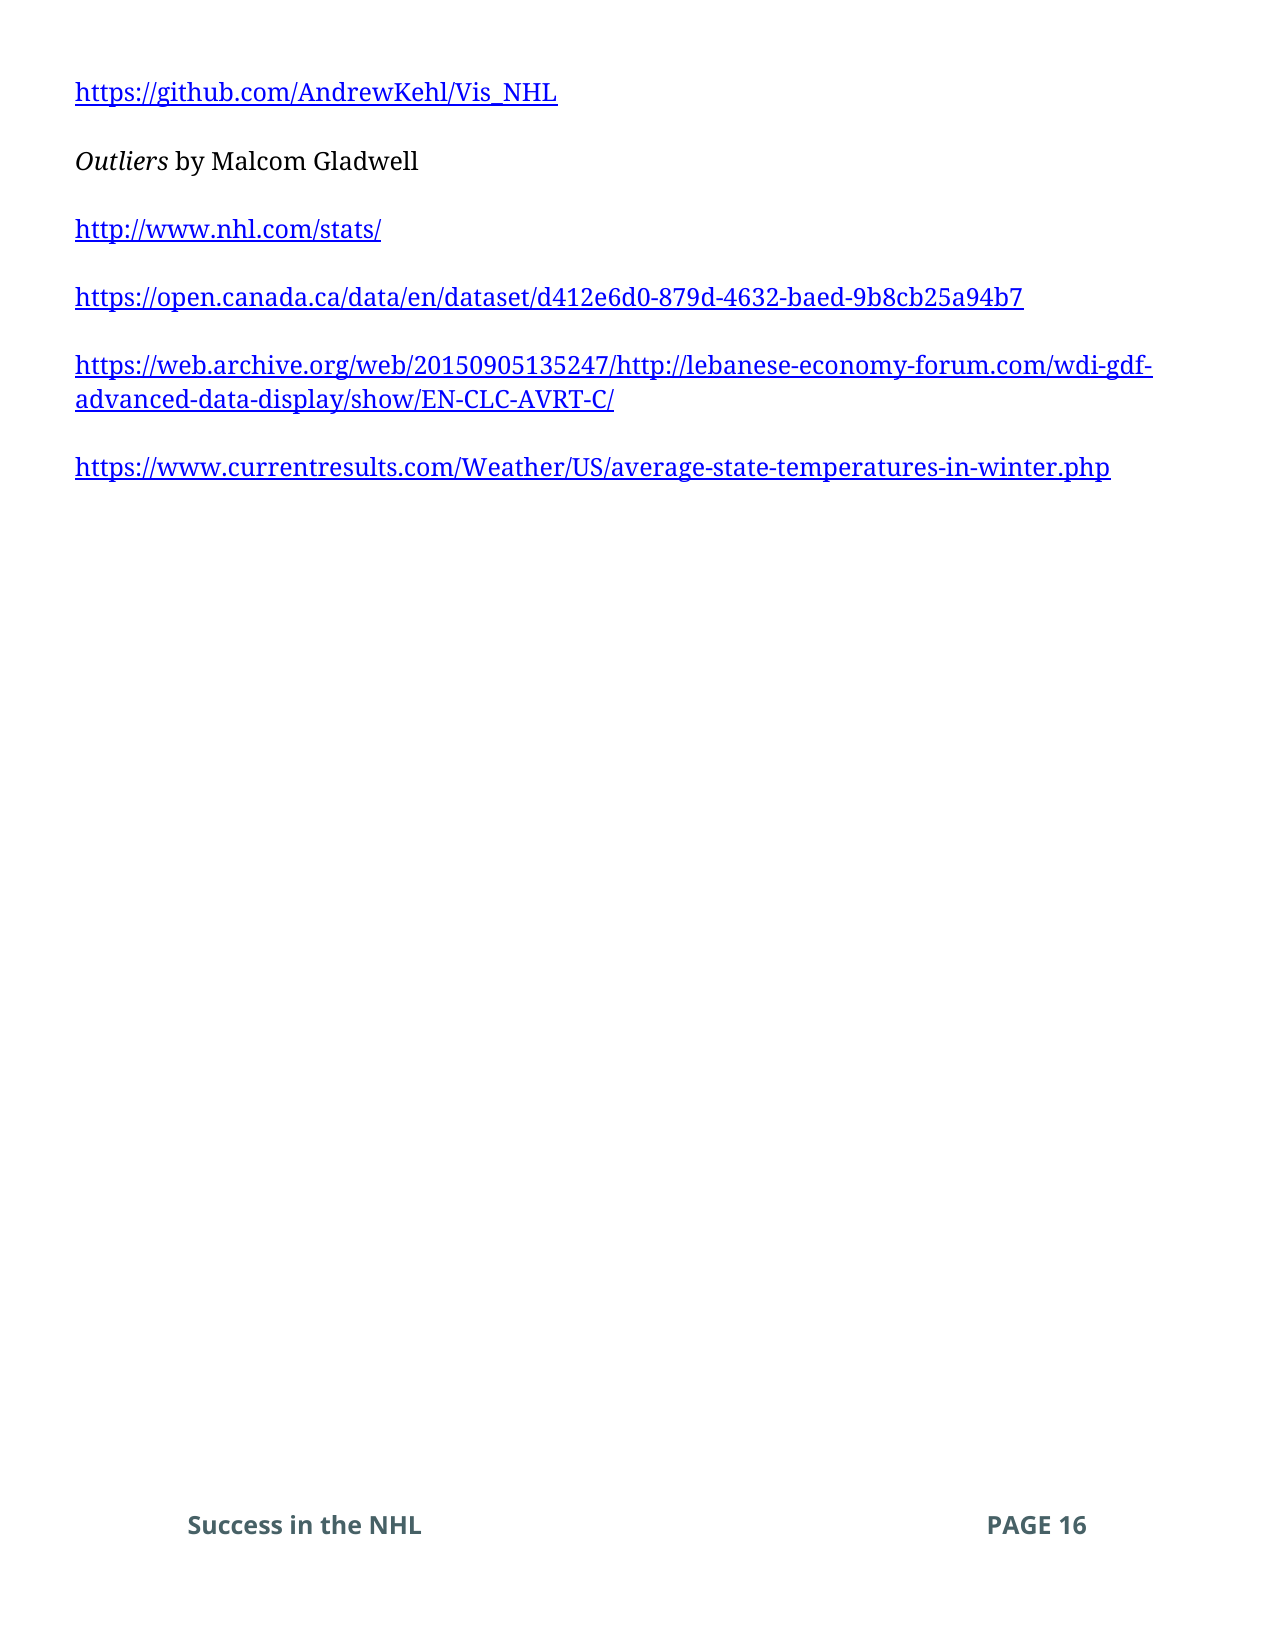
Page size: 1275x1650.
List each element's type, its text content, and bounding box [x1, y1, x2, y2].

text https://github.com/AndrewKehl/Vis_NHL [75, 75, 1200, 109]
text http://www.nhl.com/stats/ [75, 211, 1200, 245]
text https://web.archive.org/web/20150905135247/http://lebanese-economy-forum.com/wdi-gdf-advanced-data-display/show/EN-CLC-AVRT-C/ [75, 347, 1200, 416]
text https://www.currentresults.com/Weather/US/average-state-temperatures-in-winter.php [75, 450, 1200, 484]
text https://open.canada.ca/data/en/dataset/d412e6d0-879d-4632-baed-9b8cb25a94b7 [75, 279, 1200, 313]
text Outliers by Malcom Gladwell [75, 143, 1200, 177]
